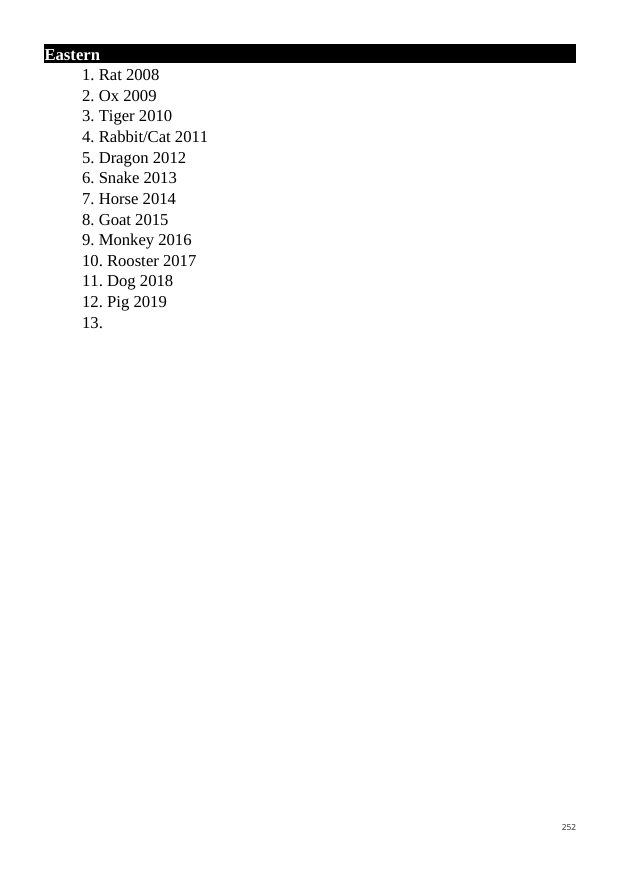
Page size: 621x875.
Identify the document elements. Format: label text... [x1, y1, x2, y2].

list Rooster 2017 [82, 251, 576, 270]
list Snake 2013 [82, 168, 576, 187]
subtitle Eastern [44, 44, 576, 63]
list Monkey 2016 [82, 230, 576, 249]
list Dog 2018 [82, 271, 576, 290]
list Rabbit/Cat 2011 [82, 127, 576, 146]
list Ox 2009 [82, 86, 576, 105]
list Dragon 2012 [82, 147, 576, 167]
list Tiger 2010 [82, 106, 576, 125]
list Pig 2019 [82, 292, 576, 311]
list Rat 2008 [82, 65, 576, 84]
list Goat 2015 [82, 209, 576, 228]
list Horse 2014 [82, 189, 576, 208]
